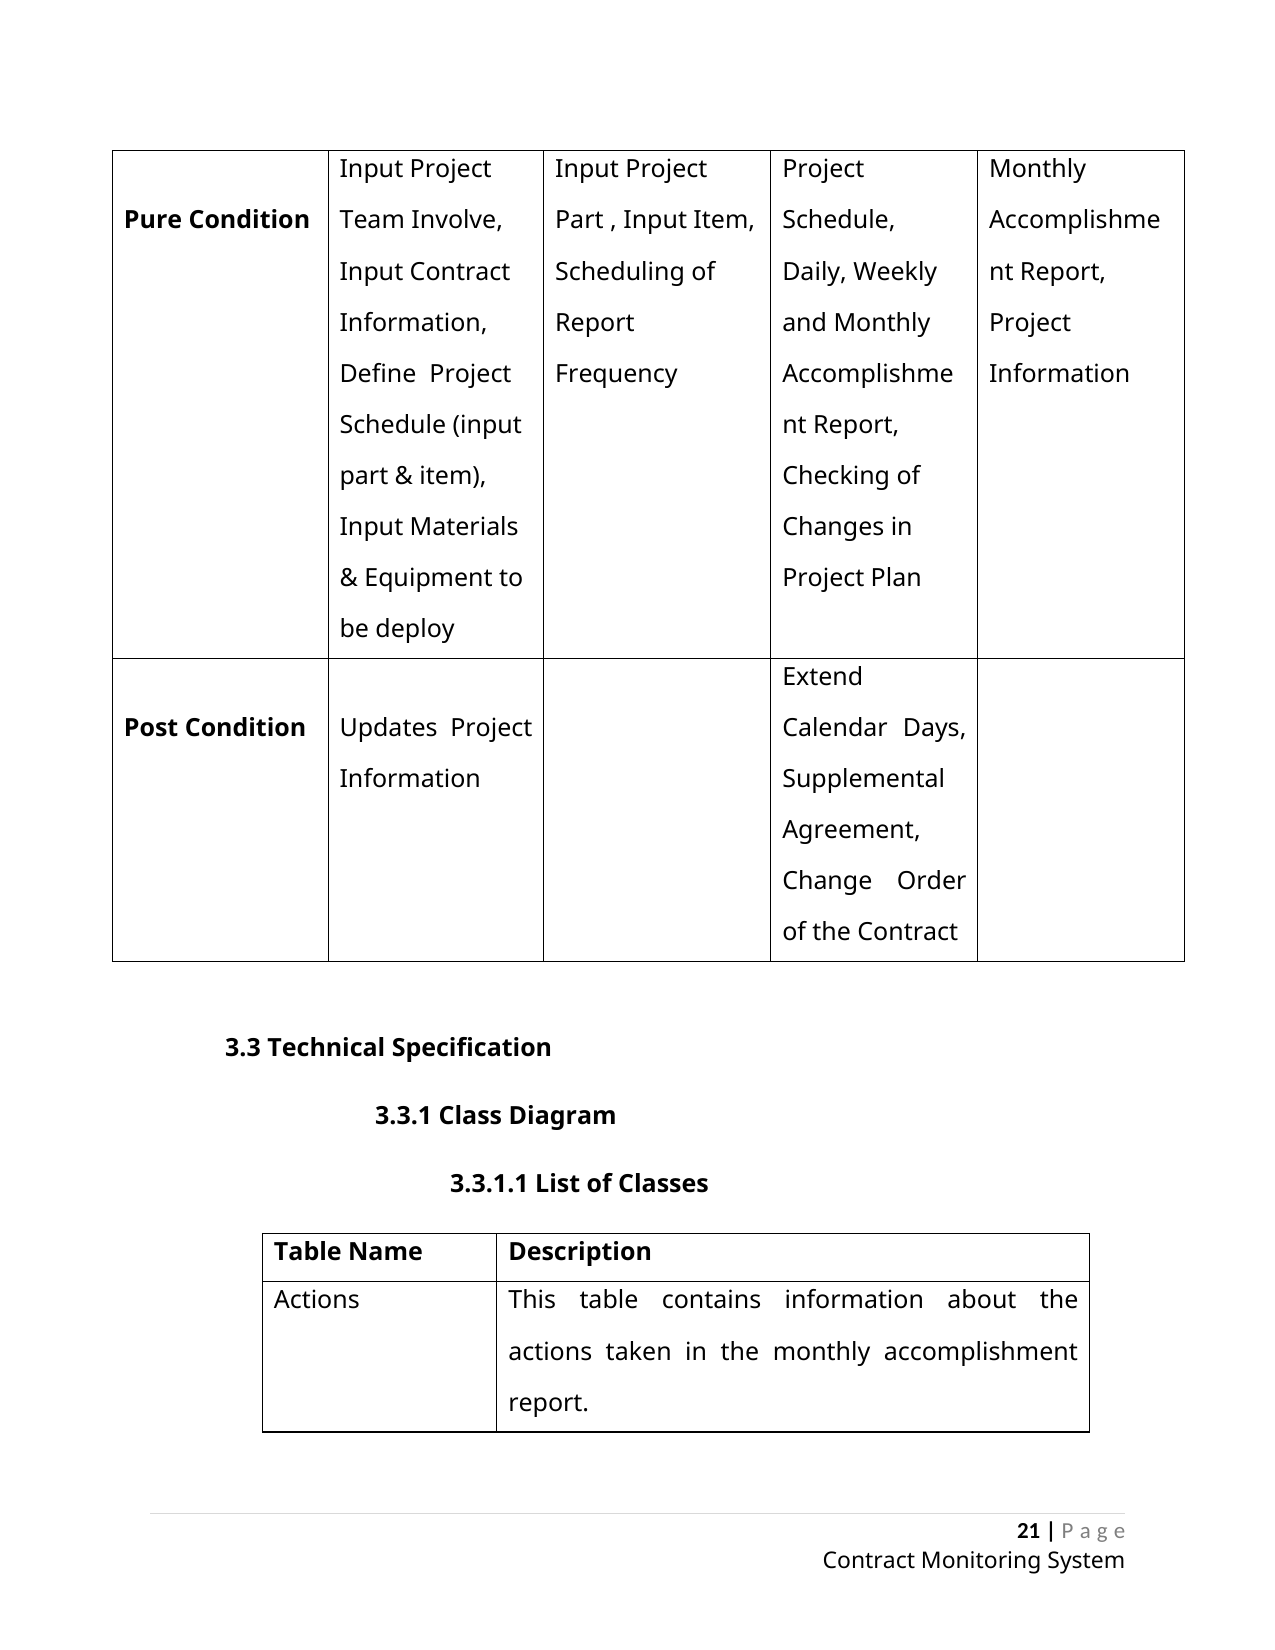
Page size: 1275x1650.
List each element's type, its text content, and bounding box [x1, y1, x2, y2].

table_cell Post Condition [113, 659, 328, 961]
table_cell Updates Project Information [329, 659, 543, 961]
table_header Table Name [263, 1234, 496, 1281]
table_cell Project Schedule, Daily, Weekly and Monthly Accomplishment Report, Checking of Changes in Project Plan [771, 151, 977, 658]
table_cell [978, 659, 1184, 961]
table_cell Input Project Part , Input Item, Scheduling of Report Frequency [544, 151, 770, 658]
table_cell Input Project Team Involve, Input Contract Information, Define Project Schedule (input part & item), Input Materials & Equipment to be deploy [329, 151, 543, 658]
table_header Description [497, 1234, 1089, 1281]
table_cell Pure Condition [113, 151, 328, 658]
text 3.3 Technical Specification [150, 1030, 1125, 1064]
table_cell [544, 659, 770, 961]
table_cell This table contains information about the actions taken in the monthly accomplishment report. [497, 1282, 1089, 1431]
table_cell Monthly Accomplishment Report, Project Information [978, 151, 1184, 658]
text 3.3.1.1 List of Classes [375, 1165, 1125, 1199]
table_cell Actions [263, 1282, 496, 1431]
text 3.3.1 Class Diagram [150, 1097, 1125, 1132]
table_cell Extend Calendar Days, Supplemental Agreement, Change Order of the Contract [771, 659, 977, 961]
